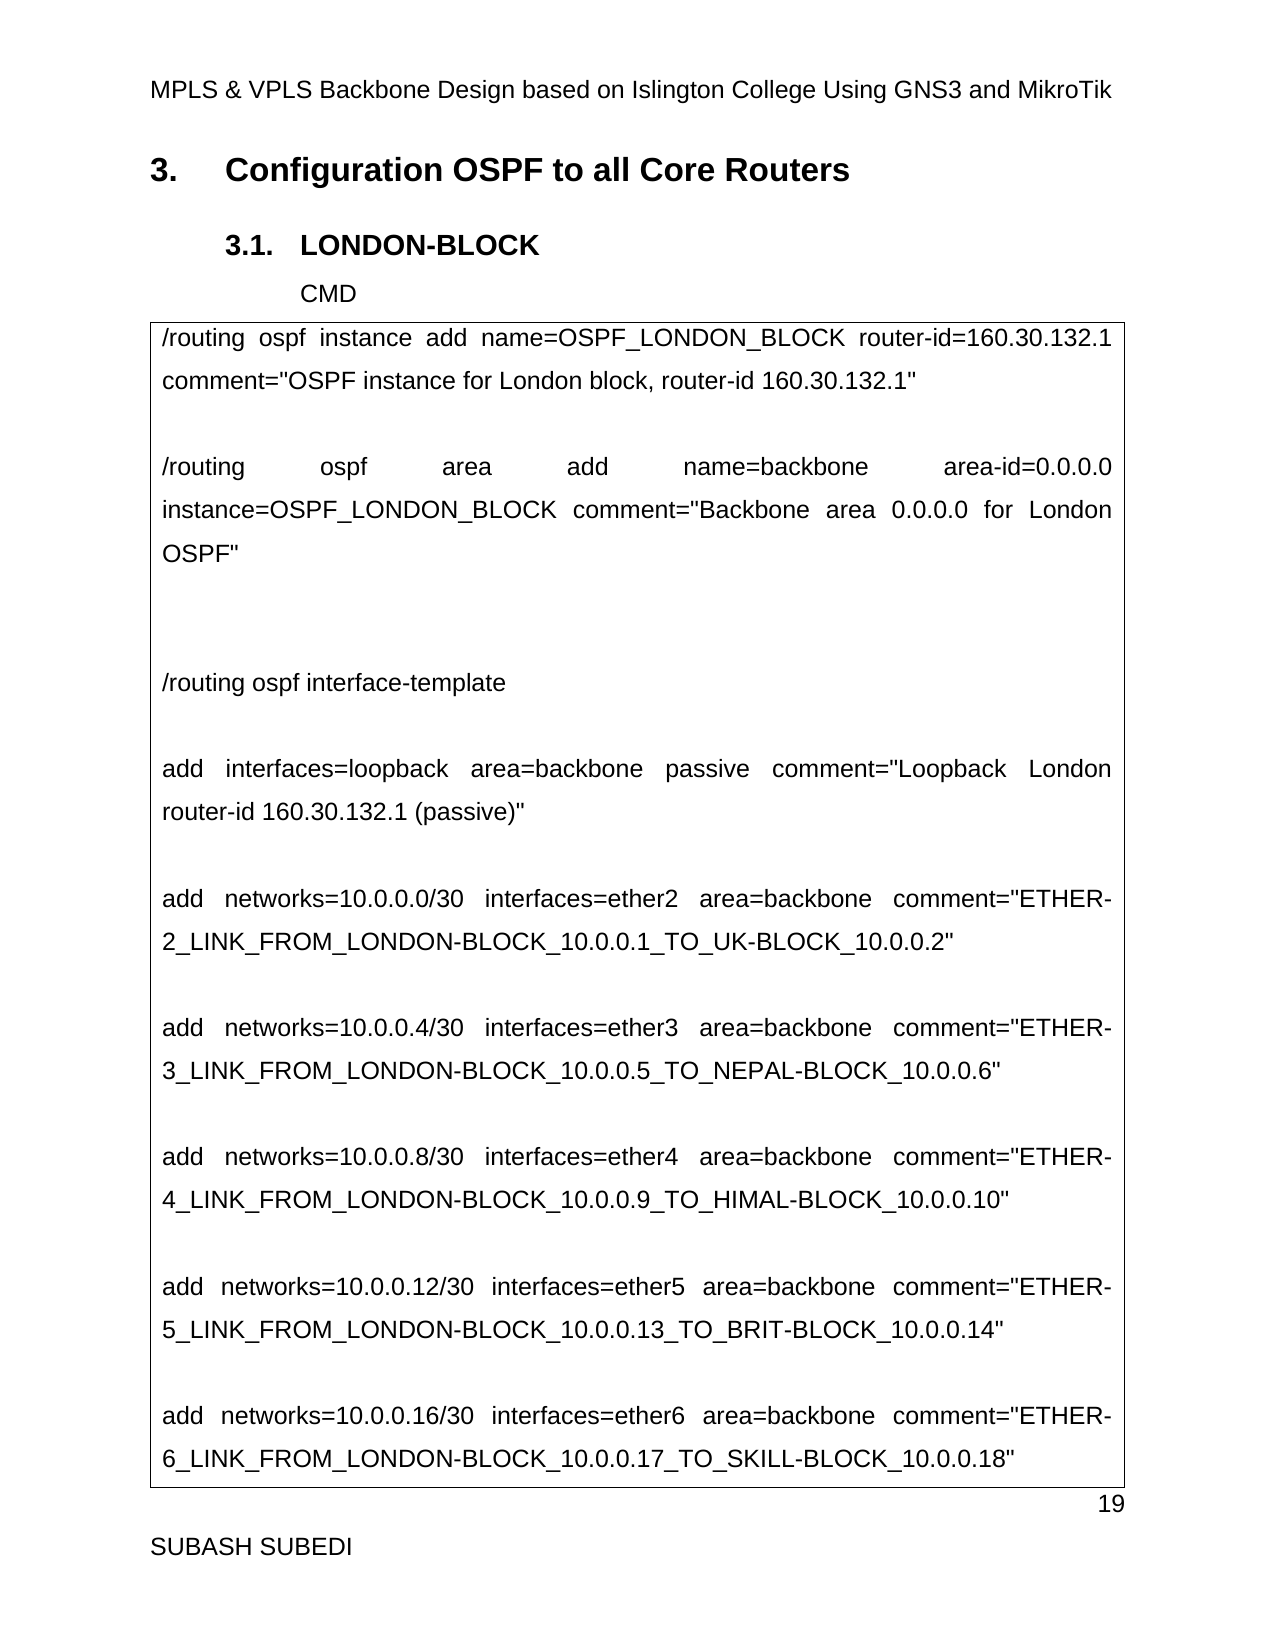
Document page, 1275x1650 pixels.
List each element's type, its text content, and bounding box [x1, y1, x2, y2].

subtitle Configuration OSPF to all Core Routers [150, 150, 1125, 188]
subtitle LONDON-BLOCK [225, 228, 1125, 262]
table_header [151, 323, 1124, 1487]
text CMD [300, 279, 1125, 307]
